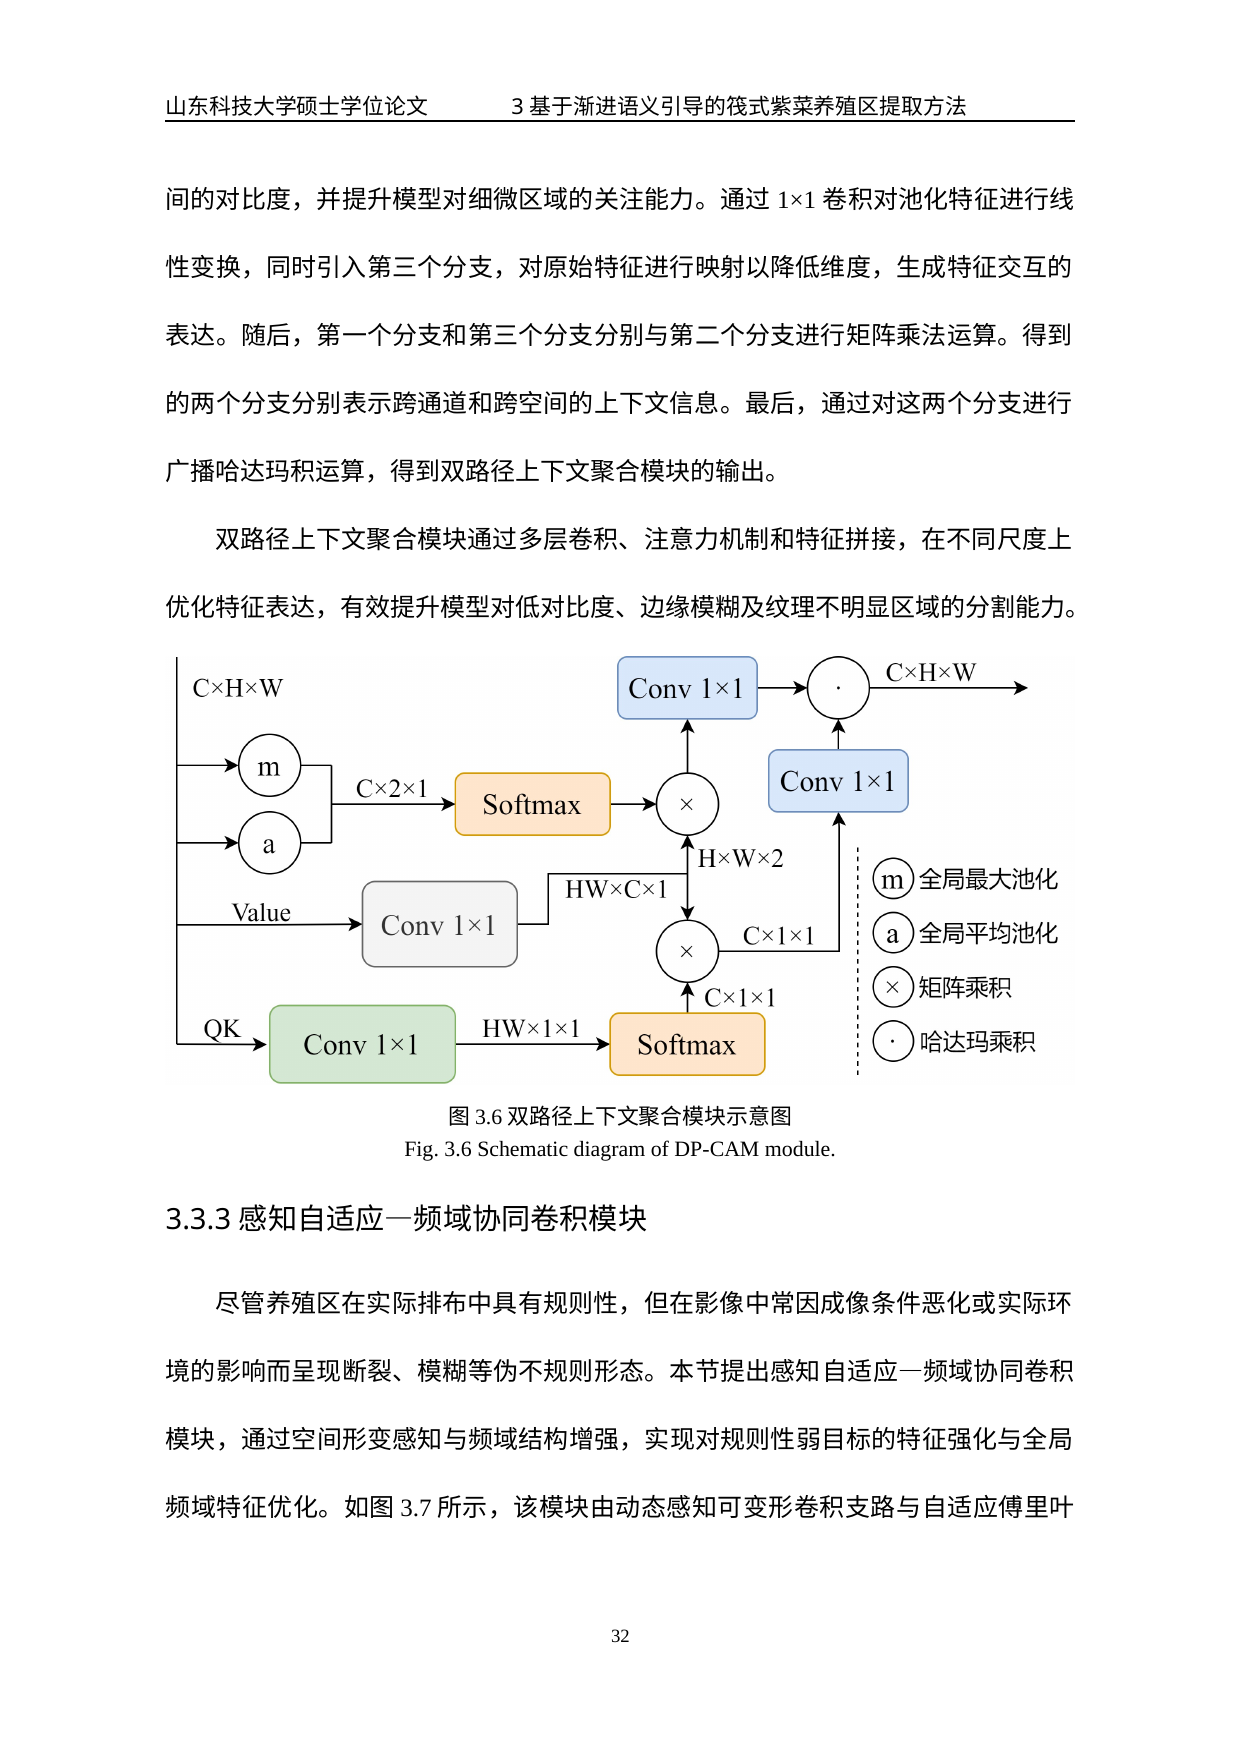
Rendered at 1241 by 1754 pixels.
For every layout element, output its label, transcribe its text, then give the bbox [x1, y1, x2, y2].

text 图3.6 双路径上下文聚合模块示意图 [165, 1098, 1075, 1132]
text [165, 164, 1075, 503]
subtitle 3.3.3 感知自适应—频域协同卷积模块 [165, 1183, 1075, 1251]
text 双路径上下文聚合模块通过多层卷积、注意力机制和特征拼接，在不同尺度上优化特征表达，有效提升模型对低对比度、边缘模糊及纹理不明显区域的分割能力。 [165, 503, 1075, 639]
picture [165, 656, 1075, 1085]
text Fig. 3.6 Schematic diagram of DP-CAM module. [165, 1132, 1075, 1166]
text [165, 1267, 1075, 1539]
